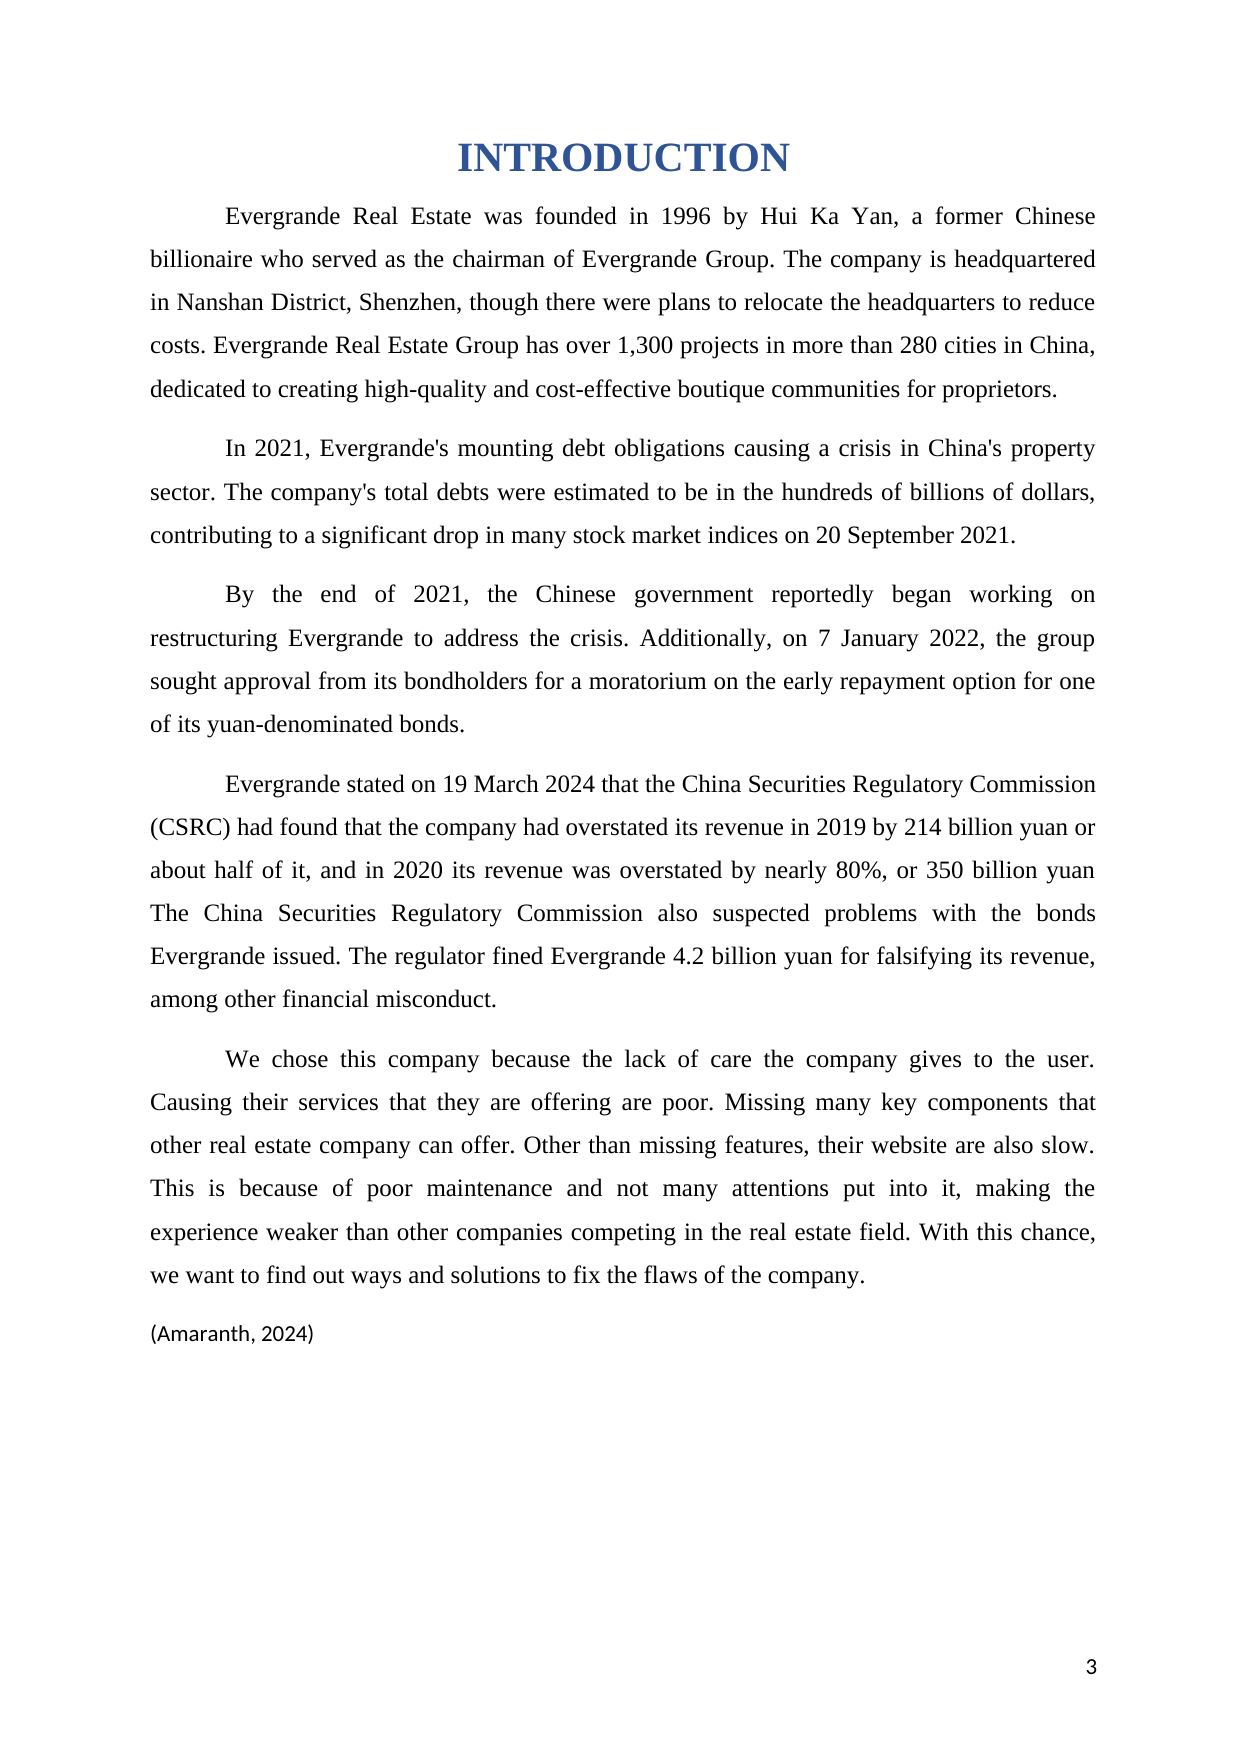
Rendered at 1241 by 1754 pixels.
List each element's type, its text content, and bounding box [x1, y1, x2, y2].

text In 2021, Evergrande's mounting debt obligations causing a crisis in China's property sector. The company's total debts were estimated to be in the hundreds of billions of dollars, contributing to a significant drop in many stock market indices on 20 September 2021. [150, 433, 1097, 548]
text Evergrande Real Estate was founded in 1996 by Hui Ka Yan, a former Chinese billionaire who served as the chairman of Evergrande Group. The company is headquartered in Nanshan District, Shenzhen, though there were plans to relocate the headquarters to reduce costs. Evergrande Real Estate Group has over 1,300 projects in more than 280 cities in China, dedicated to creating high-quality and cost-effective boutique communities for proprietors. [150, 201, 1097, 402]
text INTRODUCTION [150, 133, 1097, 181]
text Evergrande stated on 19 March 2024 that the China Securities Regulatory Commission (CSRC) had found that the company had overstated its revenue in 2019 by 214 billion yuan or about half of it, and in 2020 its revenue was overstated by nearly 80%, or 350 billion yuan The China Securities Regulatory Commission also suspected problems with the bonds Evergrande issued. The regulator fined Evergrande 4.2 billion yuan for falsifying its revenue, among other financial misconduct. [150, 769, 1097, 1013]
text We chose this company because the lack of care the company gives to the user. Causing their services that they are offering are poor. Missing many key components that other real estate company can offer. Other than missing features, their website are also slow. This is because of poor maintenance and not many attentions put into it, making the experience weaker than other companies competing in the real estate field. With this chance, we want to find out ways and solutions to fix the flaws of the company. [150, 1044, 1097, 1288]
text By the end of 2021, the Chinese government reportedly began working on restructuring Evergrande to address the crisis. Additionally, on 7 January 2022, the group sought approval from its bondholders for a moratorium on the early repayment option for one of its yuan-denominated bonds. [150, 579, 1097, 738]
